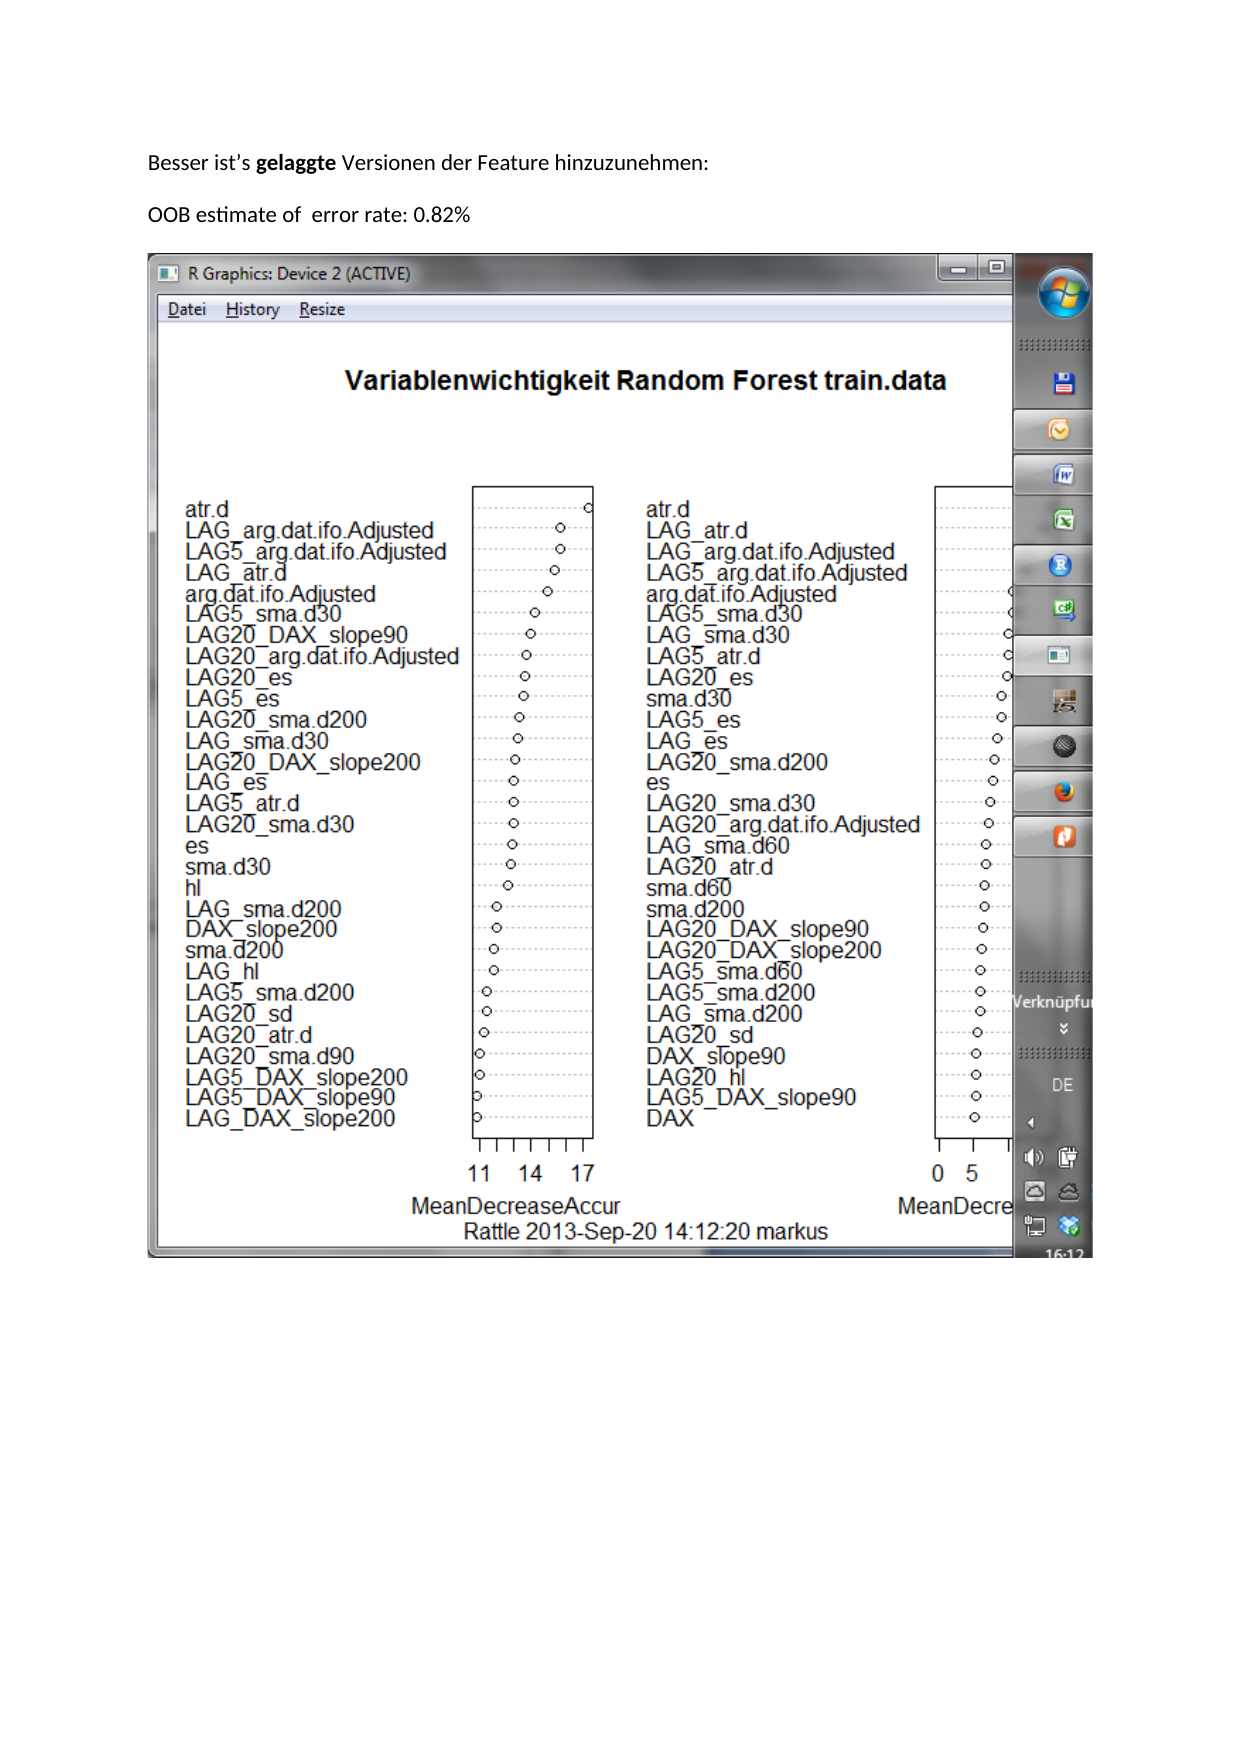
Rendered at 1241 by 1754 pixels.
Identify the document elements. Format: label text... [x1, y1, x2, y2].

text OOB estimate of error rate: 0.82% [148, 201, 1093, 229]
text Besser ist’s gelaggte Versionen der Feature hinzuzunehmen: [148, 148, 1093, 176]
picture [147, 253, 1093, 1258]
